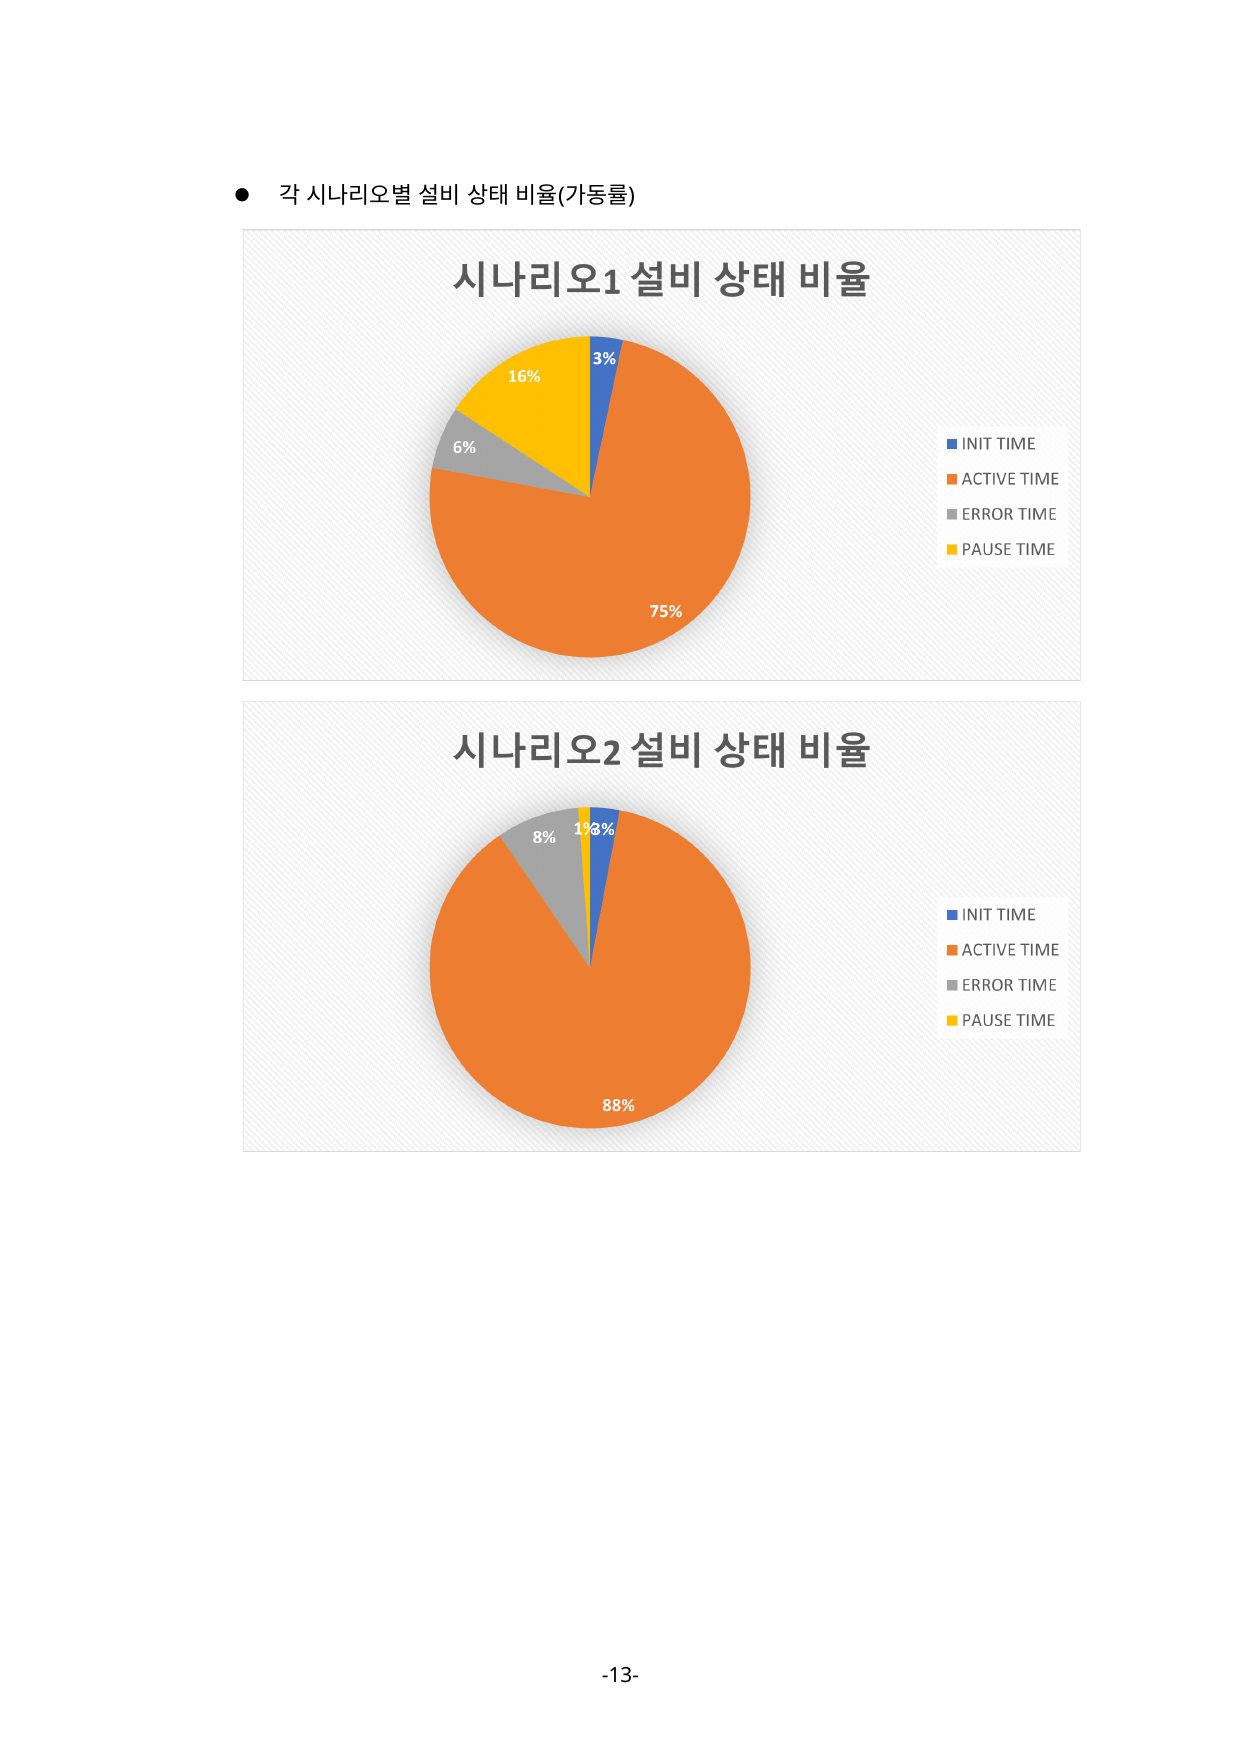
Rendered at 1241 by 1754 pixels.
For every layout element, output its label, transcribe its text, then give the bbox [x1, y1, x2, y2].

list 각 시나리오별 설비 상태 비율(가동률) [233, 177, 1090, 211]
picture [242, 701, 1081, 1152]
picture [242, 229, 1081, 681]
